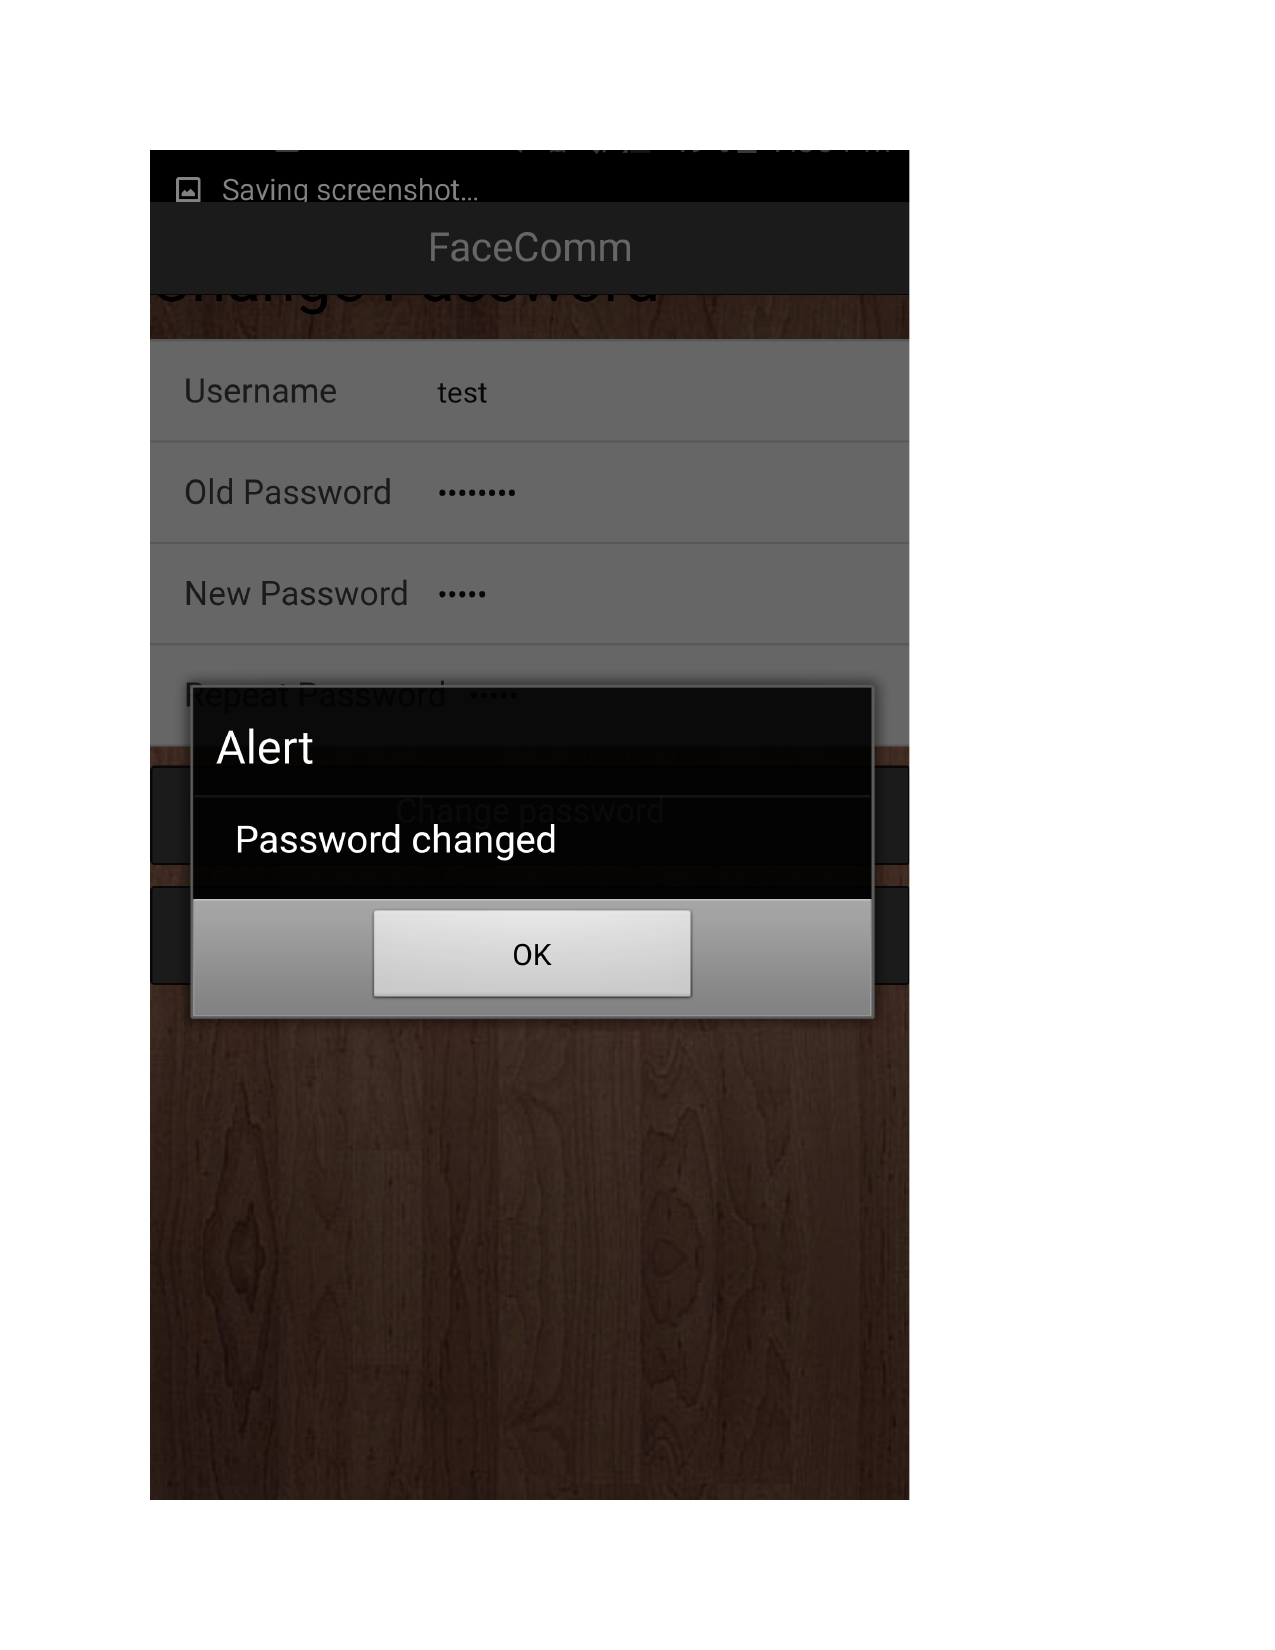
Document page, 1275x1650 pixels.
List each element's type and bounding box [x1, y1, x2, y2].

picture [150, 150, 910, 1500]
